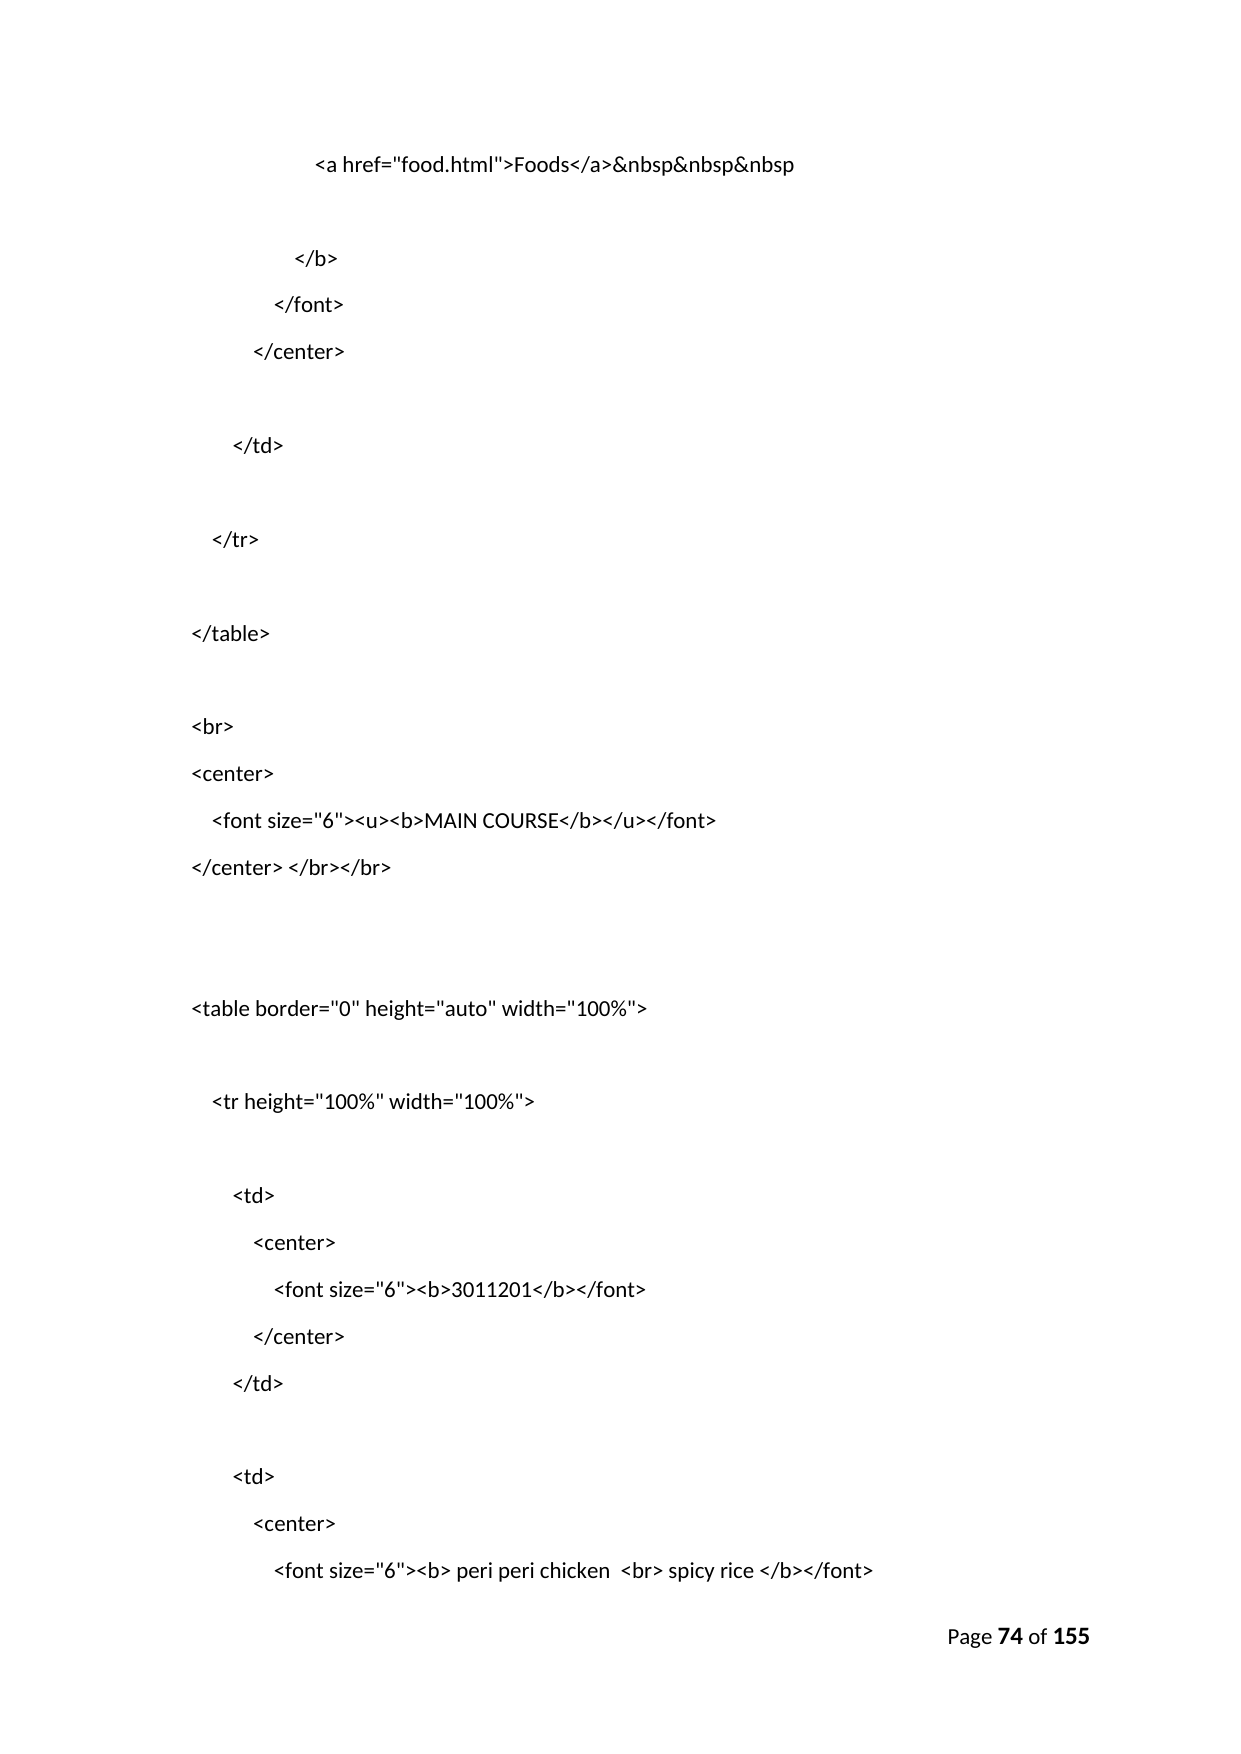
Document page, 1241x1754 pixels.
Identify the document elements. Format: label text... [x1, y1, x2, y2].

text <a href="food.html">Foods</a>&nbsp&nbsp&nbsp [150, 150, 1090, 178]
text </b> [150, 244, 1090, 272]
text </table> [150, 619, 1090, 647]
text </center> [150, 337, 1090, 366]
text <font size="6"><b>3011201</b></font> [150, 1275, 1090, 1303]
text </td> [150, 1369, 1090, 1397]
text </center> </br></br> [150, 853, 1090, 881]
text </tr> [150, 525, 1090, 553]
text <table border="0" height="auto" width="100%"> [150, 994, 1090, 1022]
text <font size="6"><u><b>MAIN COURSE</b></u></font> [150, 806, 1090, 834]
text </center> [150, 1322, 1090, 1350]
text <br> [150, 712, 1090, 741]
text </font> [150, 291, 1090, 319]
text <tr height="100%" width="100%"> [150, 1087, 1090, 1116]
text </td> [150, 431, 1090, 459]
text <td> [150, 1462, 1090, 1491]
text <font size="6"><b> peri peri chicken <br> spicy rice </b></font> [150, 1556, 1090, 1584]
text <center> [150, 1509, 1090, 1537]
text <center> [150, 759, 1090, 787]
text <center> [150, 1228, 1090, 1256]
text <td> [150, 1181, 1090, 1209]
